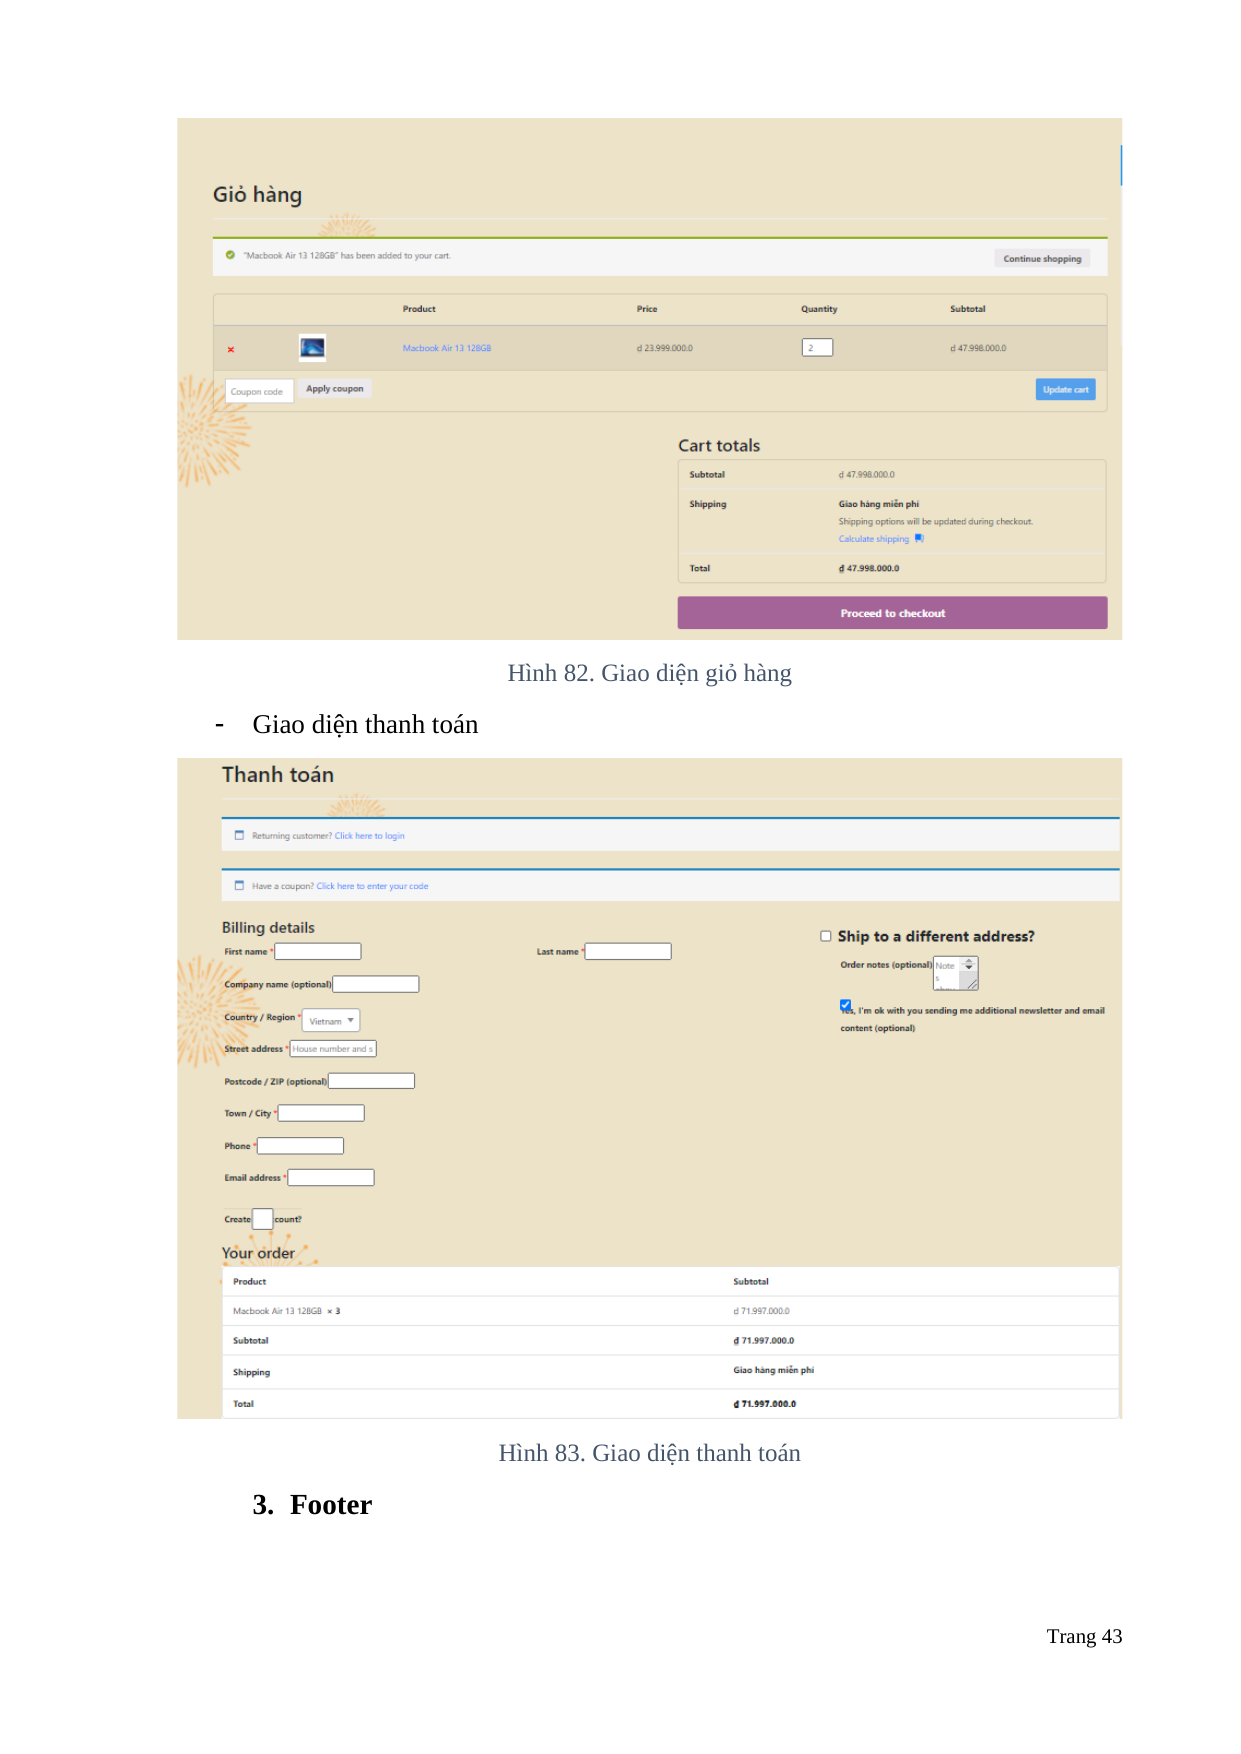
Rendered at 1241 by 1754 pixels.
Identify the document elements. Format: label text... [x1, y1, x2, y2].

picture [177, 118, 1123, 640]
text Hình 82. Giao diện giỏ hàng [177, 658, 1122, 687]
list Giao diện thanh toán [215, 708, 1122, 739]
list Footer [252, 1487, 1122, 1521]
picture [177, 758, 1123, 1419]
text Hình 83. Giao diện thanh toán [177, 1438, 1122, 1466]
